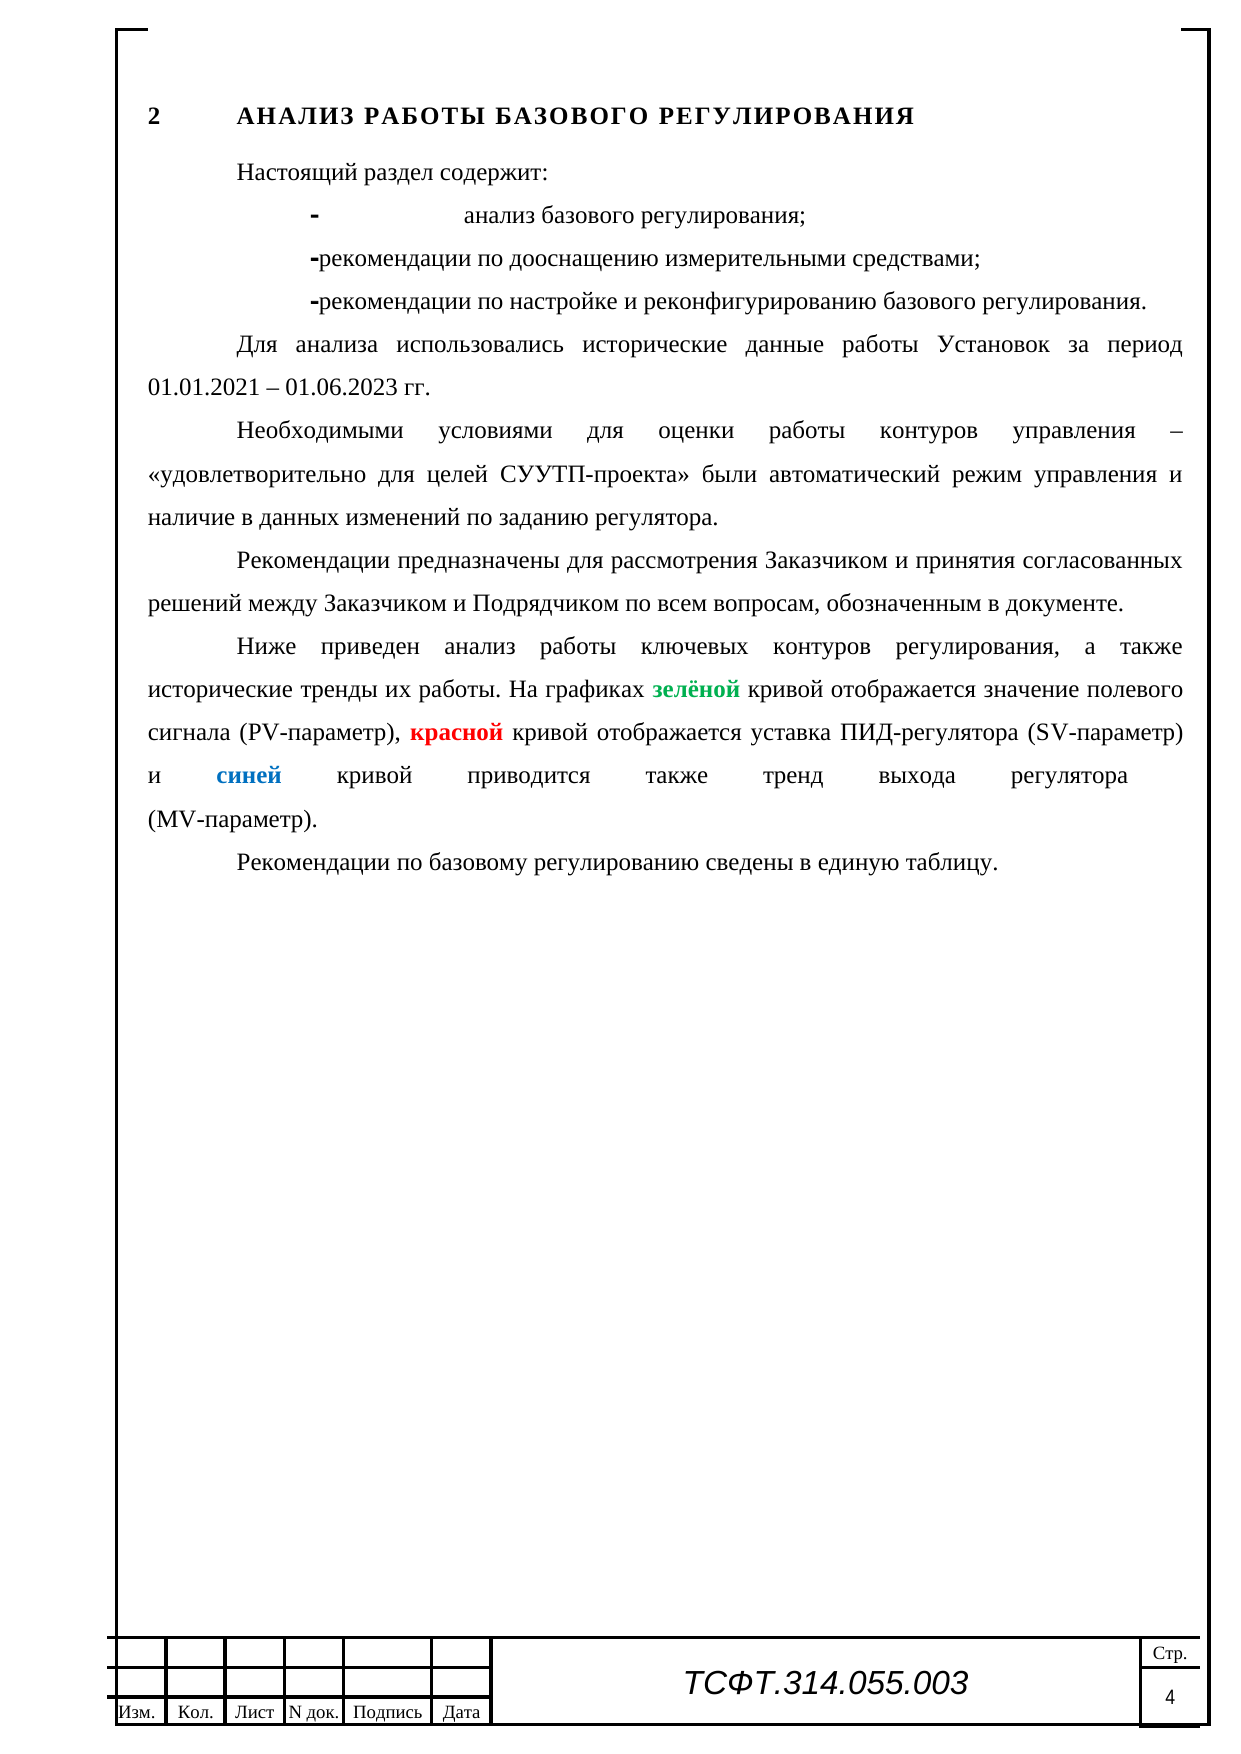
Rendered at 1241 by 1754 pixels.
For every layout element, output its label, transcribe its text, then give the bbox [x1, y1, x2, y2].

text Необходимыми условиями для оценки работы контуров управления – «удовлетворительно для целей СУУТП-проекта» были автоматический режим управления и наличие в данных изменений по заданию регулятора. [148, 416, 1183, 531]
text Рекомендации по базовому регулированию сведены в единую таблицу. [148, 847, 1183, 876]
text рекомендации по настройке и реконфигурированию базового регулирования. [236, 286, 1181, 315]
text Ниже приведен анализ работы ключевых контуров регулирования, а также исторические тренды их работы. На графиках зелёной кривой отображается значение полевого сигнала (PV-параметр), красной кривой отображается уставка ПИД-регулятора (SV-параметр) и синей кривой приводится также тренд выхода регулятора (MV-параметр). [148, 631, 1183, 832]
text Настоящий раздел содержит: [148, 157, 1183, 186]
text Для анализа использовались исторические данные работы Установок за период 01.01.2021 – 01.06.2023 гг. [148, 329, 1183, 401]
subtitle Анализ работы базового регулирования [148, 101, 1181, 130]
text Рекомендации предназначены для рассмотрения Заказчиком и принятия согласованных решений между Заказчиком и Подрядчиком по всем вопросам, обозначенным в документе. [148, 545, 1183, 617]
text анализ базового регулирования; [236, 200, 1181, 229]
text рекомендации по дооснащению измерительными средствами; [236, 243, 1181, 272]
